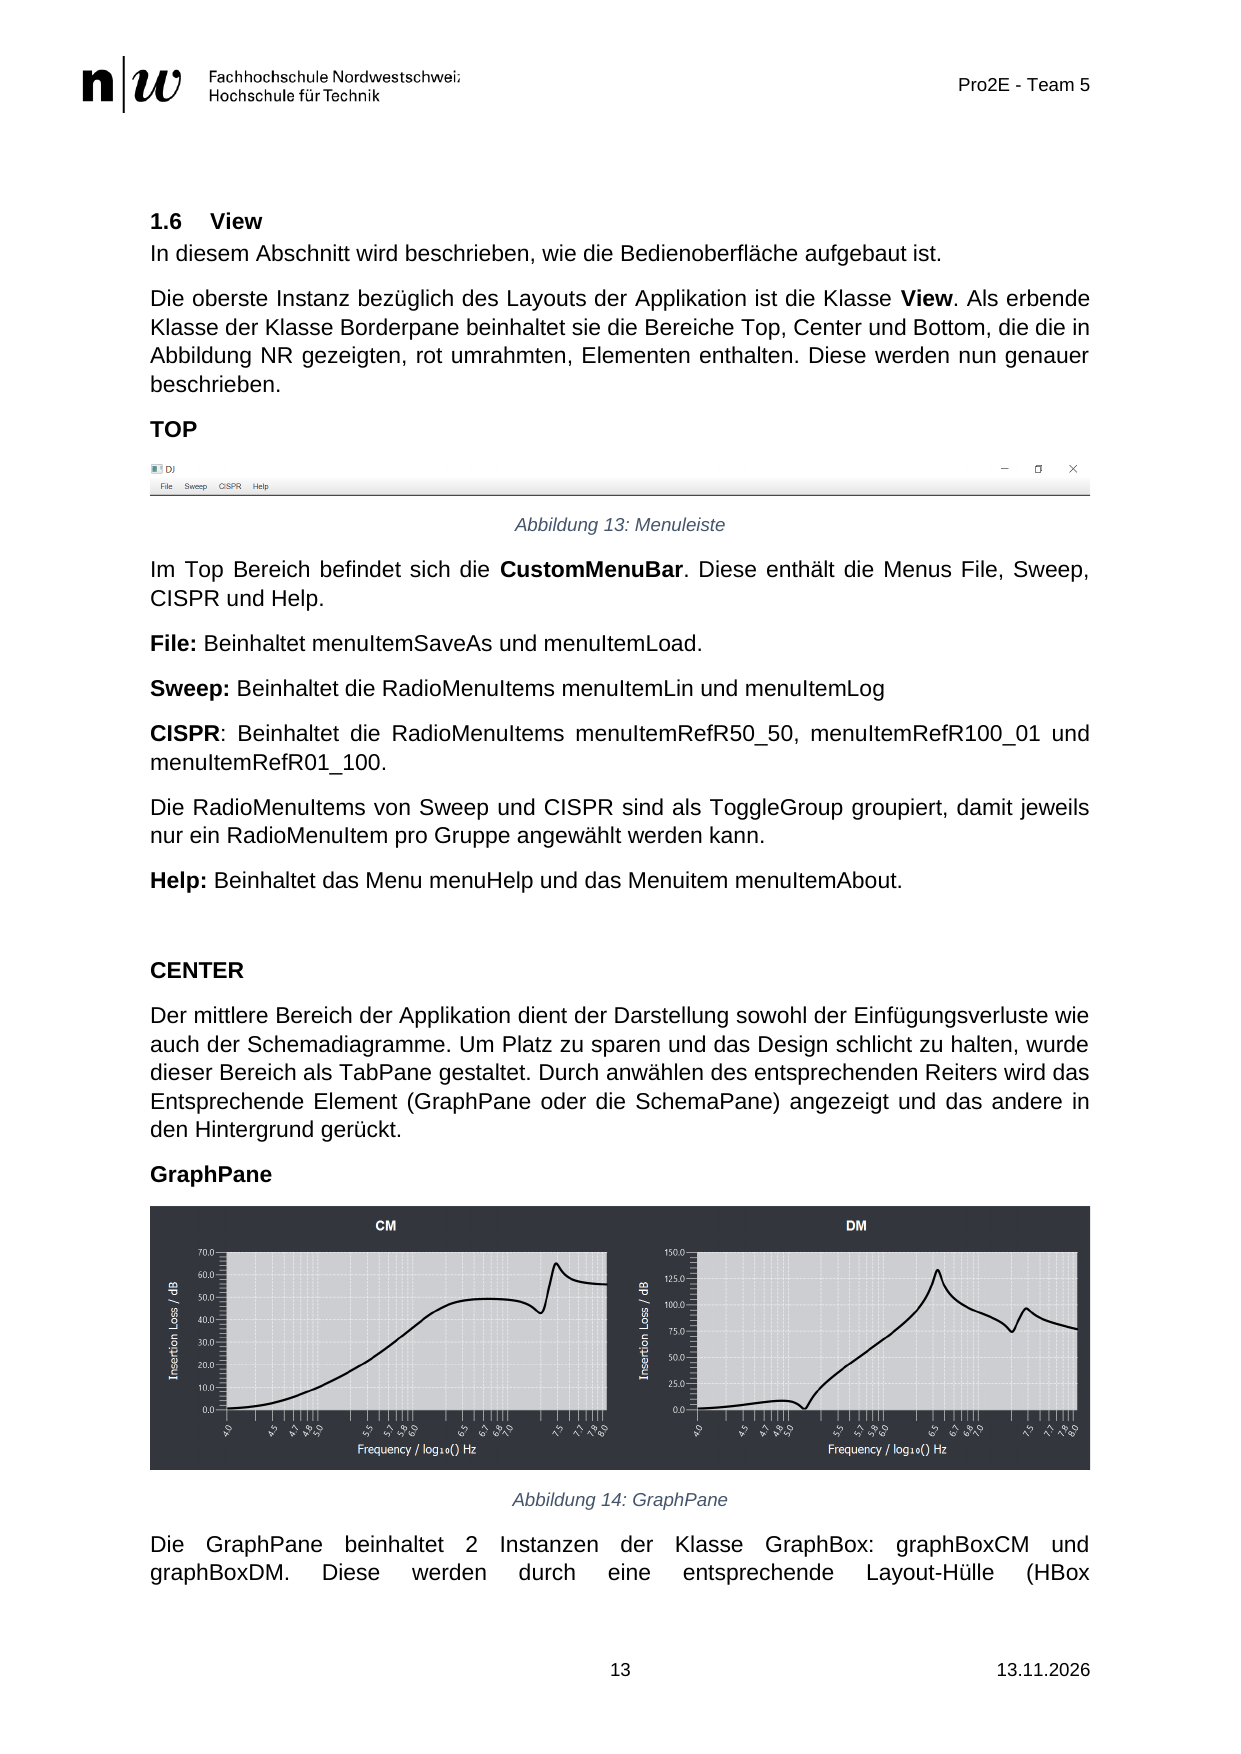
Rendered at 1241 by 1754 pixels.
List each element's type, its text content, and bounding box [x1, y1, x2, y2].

text CENTER [150, 957, 1090, 984]
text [150, 1531, 1090, 1586]
text CISPR: Beinhaltet die RadioMenuItems menuItemRefR50_50, menuItemRefR100_01 und menuItemRefR01_100. [150, 720, 1090, 775]
picture [150, 460, 1091, 496]
text Sweep: Beinhaltet die RadioMenuItems menuItemLin und menuItemLog [150, 675, 1090, 701]
text GraphPane [150, 1161, 1090, 1188]
picture [81, 56, 460, 113]
text Die RadioMenuItems von Sweep und CISPR sind als ToggleGroup groupiert, damit jeweils nur ein RadioMenuItem pro Gruppe angewählt werden kann. [150, 793, 1090, 848]
text Abbildung 14: GraphPane [150, 1488, 1090, 1510]
text TOP [150, 416, 1090, 442]
text Die oberste Instanz bezüglich des Layouts der Applikation ist die Klasse View. Als erbende Klasse der Klasse Borderpane beinhaltet sie die Bereiche Top, Center und Bottom, die die in Abbildung NR gezeigten, rot umrahmten, Elementen enthalten. Diese werden nun genauer beschrieben. [150, 285, 1090, 397]
picture [150, 1206, 1091, 1470]
text Im Top Bereich befindet sich die CustomMenuBar. Diese enthält die Menus File, Sweep, CISPR und Help. [150, 556, 1090, 611]
text Der mittlere Bereich der Applikation dient der Darstellung sowohl der Einfügungsverluste wie auch der Schemadiagramme. Um Platz zu sparen und das Design schlicht zu halten, wurde dieser Bereich als TabPane gestaltet. Durch anwählen des entsprechenden Reiters wird das Entsprechende Element (GraphPane oder die SchemaPane) angezeigt und das andere in den Hintergrund gerückt. [150, 1002, 1090, 1142]
text Help: Beinhaltet das Menu menuHelp und das Menuitem menuItemAbout. [150, 867, 1090, 893]
text Abbildung 13: Menuleiste [150, 514, 1090, 535]
text In diesem Abschnitt wird beschrieben, wie die Bedienoberfläche aufgebaut ist. [150, 240, 1090, 267]
subtitle View [150, 208, 262, 234]
text File: Beinhaltet menuItemSaveAs und menuItemLoad. [150, 630, 1090, 656]
